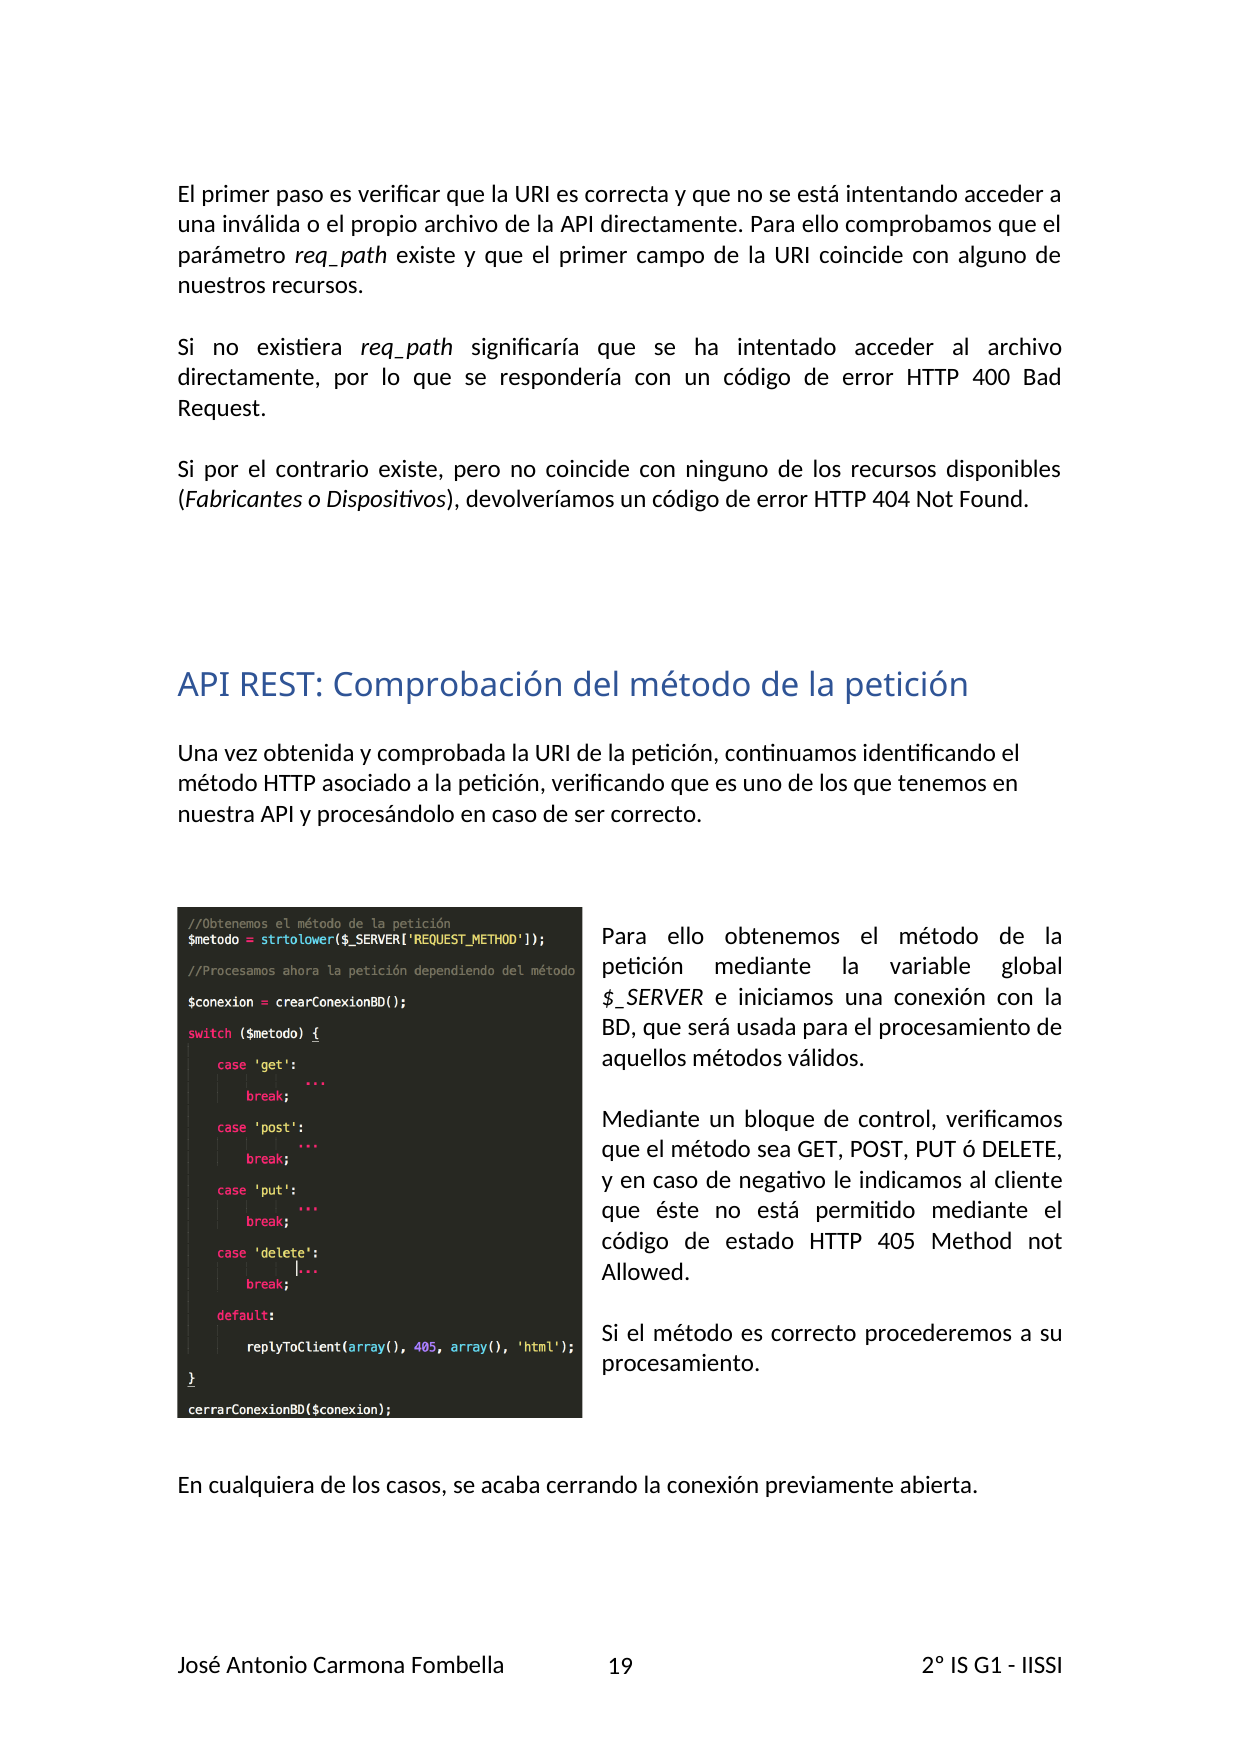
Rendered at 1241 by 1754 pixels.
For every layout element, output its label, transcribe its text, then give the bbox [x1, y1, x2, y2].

text Si por el contrario existe, pero no coincide con ninguno de los recursos disponibles (Fabricantes o Dispositivos), devolveríamos un código de error HTTP 404 Not Found. [177, 453, 1063, 514]
picture [177, 907, 583, 1418]
text Una vez obtenida y comprobada la URI de la petición, continuamos identificando el método HTTP asociado a la petición, verificando que es uno de los que tenemos en nuestra API y procesándolo en caso de ser correcto. [177, 737, 1063, 828]
text Mediante un bloque de control, verificamos que el método sea GET, POST, PUT ó DELETE, y en caso de negativo le indicamos al cliente que éste no está permitido mediante el código de estado HTTP 405 Method not Allowed. [583, 1103, 1063, 1286]
text El primer paso es verificar que la URI es correcta y que no se está intentando acceder a una inválida o el propio archivo de la API directamente. Para ello comprobamos que el parámetro req_path existe y que el primer campo de la URI coincide con alguno de nuestros recursos. [177, 178, 1063, 300]
subtitle API REST: Comprobación del método de la petición [177, 661, 1063, 706]
text Para ello obtenemos el método de la petición mediante la variable global $_SERVER e iniciamos una conexión con la BD, que será usada para el procesamiento de aquellos métodos válidos. [583, 920, 1063, 1073]
text Si el método es correcto procederemos a su procesamiento. [583, 1317, 1063, 1378]
text Si no existiera req_path significaría que se ha intentado acceder al archivo directamente, por lo que se respondería con un código de error HTTP 400 Bad Request. [177, 331, 1063, 422]
text En cualquiera de los casos, se acaba cerrando la conexión previamente abierta. [177, 1469, 1063, 1500]
